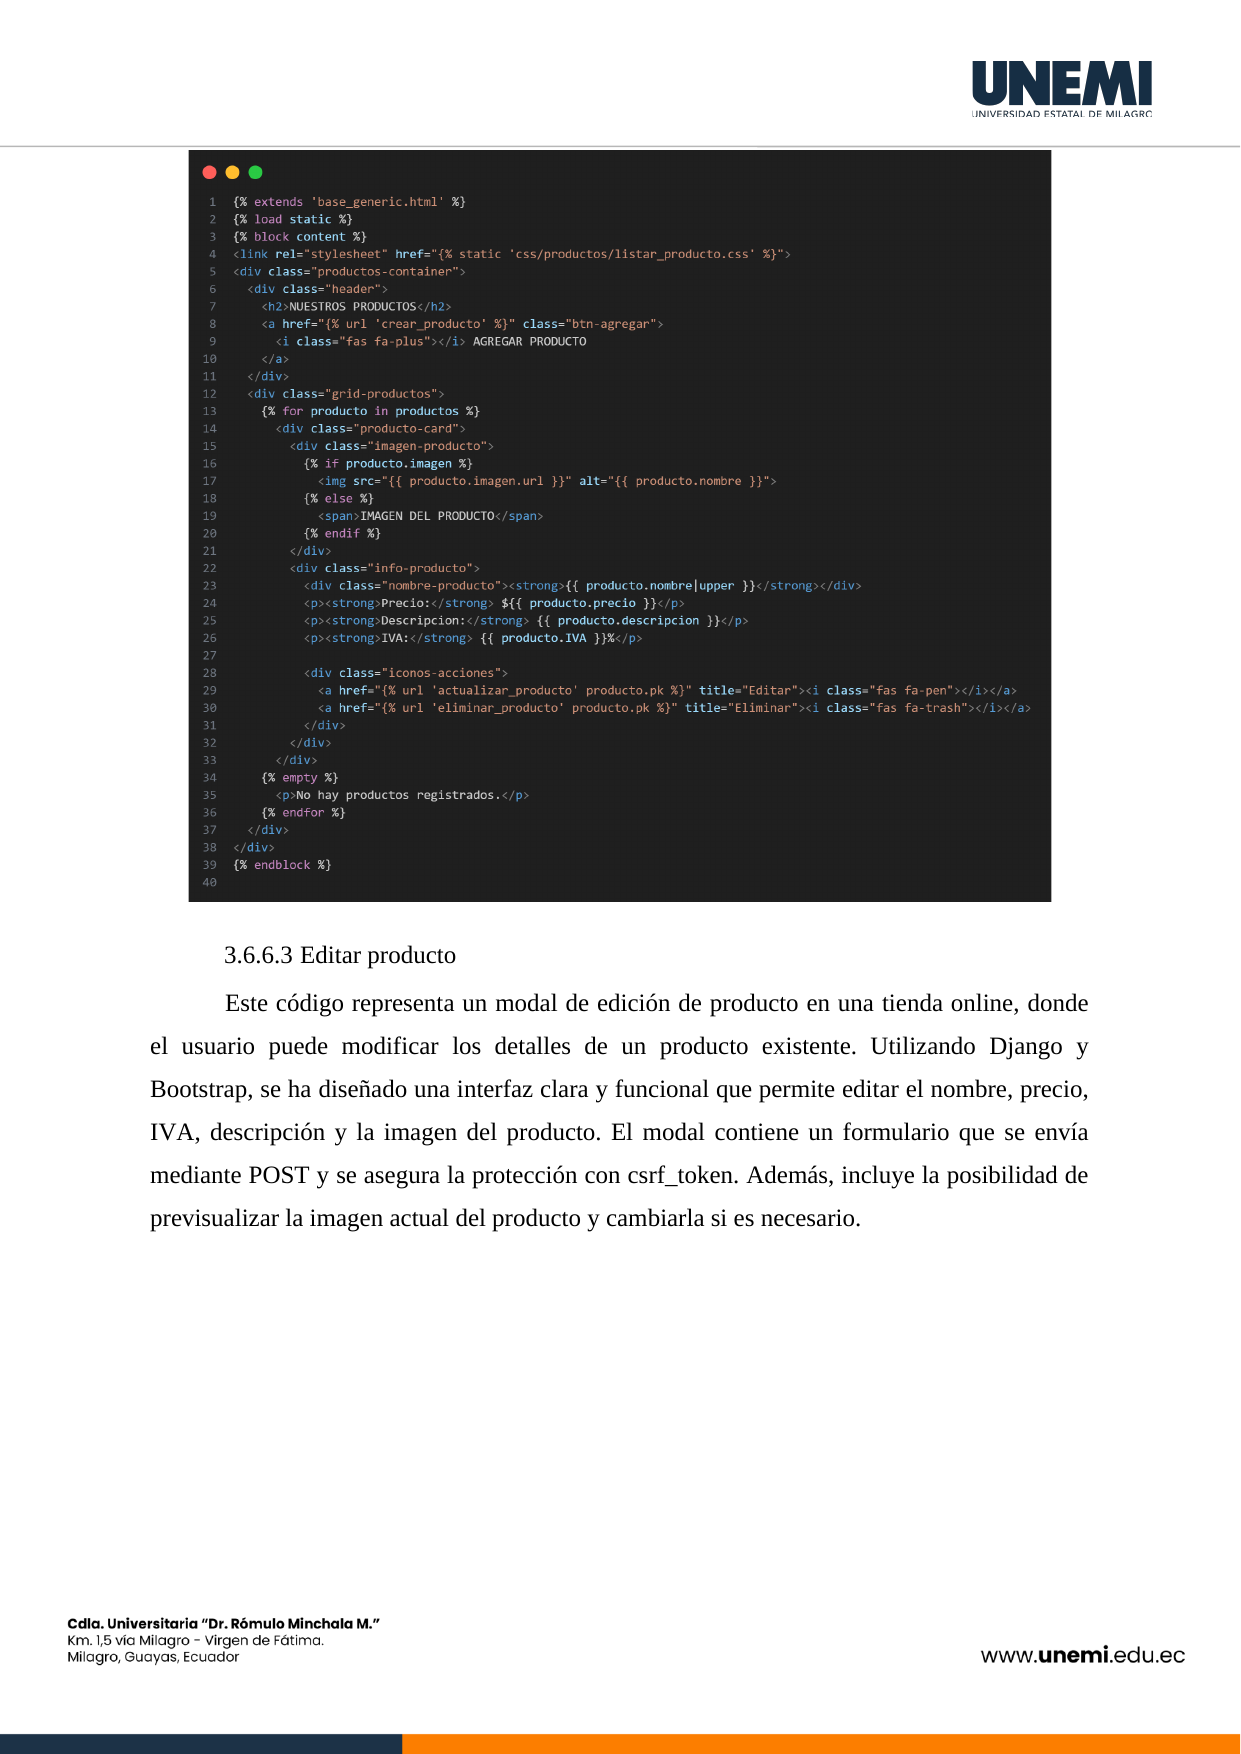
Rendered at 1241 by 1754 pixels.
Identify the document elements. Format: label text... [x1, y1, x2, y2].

picture [0, 1574, 1241, 1754]
picture [972, 61, 1152, 117]
picture [188, 150, 1052, 902]
subtitle Editar producto [224, 941, 1090, 969]
text Este código representa un modal de edición de producto en una tienda online, donde el usuario puede modificar los detalles de un producto existente. Utilizando Django y Bootstrap, se ha diseñado una interfaz clara y funcional que permite editar el nombre, precio, IVA, descripción y la imagen del producto. El modal contiene un formulario que se envía mediante POST y se asegura la protección con csrf_token. Además, incluye la posibilidad de previsualizar la imagen actual del producto y cambiarla si es necesario. [150, 988, 1090, 1232]
